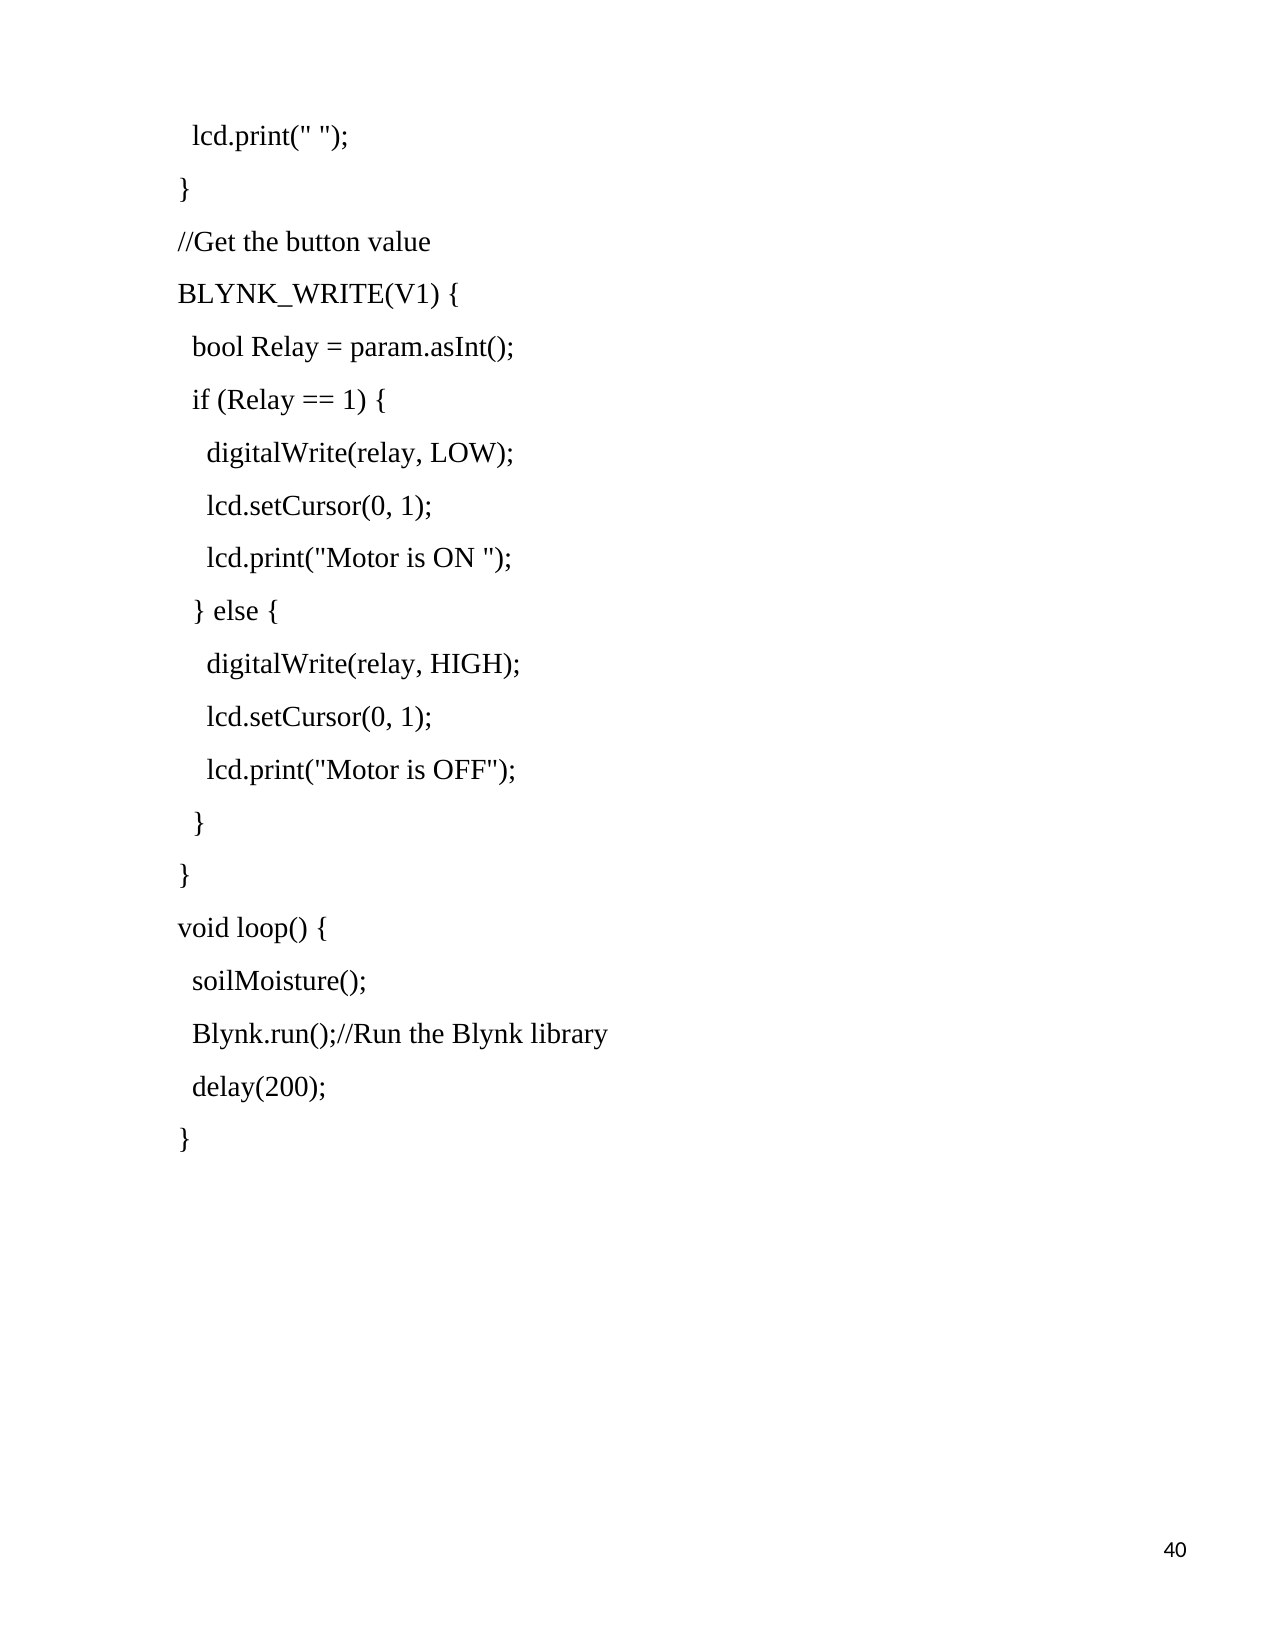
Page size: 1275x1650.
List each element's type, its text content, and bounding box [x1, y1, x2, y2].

text BLYNK_WRITE(V1) { [177, 277, 1186, 310]
text delay(200); [177, 1069, 1186, 1102]
text lcd.print("Motor is OFF"); [177, 752, 1186, 785]
text } [177, 171, 1186, 204]
text digitalWrite(relay, LOW); [177, 435, 1186, 468]
text Blynk.run();//Run the Blynk library [177, 1016, 1186, 1049]
text } [177, 805, 1186, 838]
text lcd.print(" "); [177, 118, 1186, 152]
text digitalWrite(relay, HIGH); [177, 646, 1186, 680]
text lcd.setCursor(0, 1); [177, 699, 1186, 733]
text } [177, 1122, 1186, 1155]
text //Get the button value [177, 224, 1186, 257]
text } [177, 857, 1186, 891]
text void loop() { [177, 910, 1186, 944]
text if (Relay == 1) { [177, 382, 1186, 416]
text bool Relay = param.asInt(); [177, 329, 1186, 363]
text lcd.setCursor(0, 1); [177, 488, 1186, 521]
text } else { [177, 593, 1186, 627]
text lcd.print("Motor is ON "); [177, 541, 1186, 574]
text soilMoisture(); [177, 963, 1186, 997]
